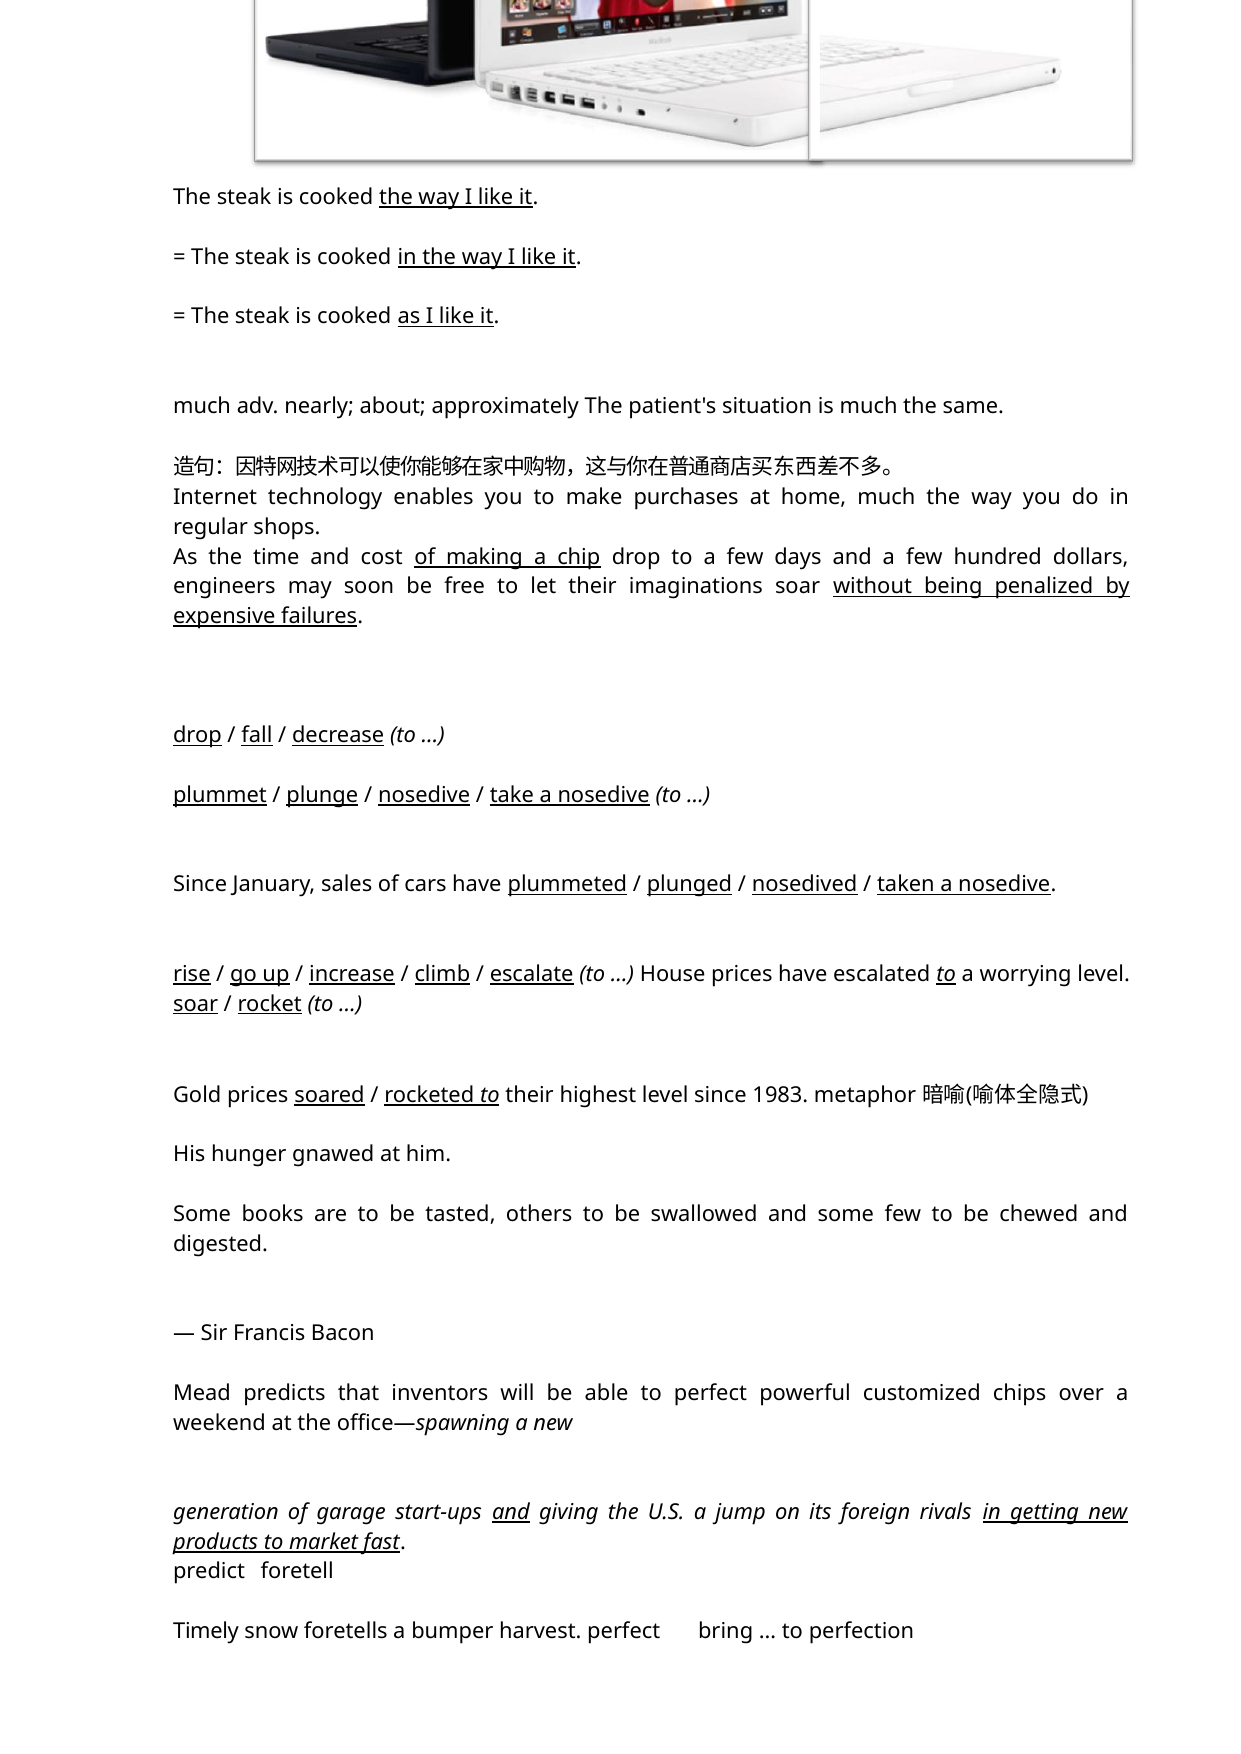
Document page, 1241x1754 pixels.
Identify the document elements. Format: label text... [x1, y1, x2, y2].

text Internet technology enables you to make purchases at home, much the way you do in regular shops. [173, 481, 1130, 541]
text Mead predicts that inventors will be able to perfect powerful customized chips over a weekend at the office—spawning a new [173, 1377, 1130, 1436]
text — Sir Francis Bacon [173, 1317, 1130, 1347]
text Some books are to be tasted, others to be swallowed and some few to be chewed and digested. [173, 1198, 1130, 1258]
text His hunger gnawed at him. [173, 1138, 1130, 1168]
text = The steak is cooked in the way I like it. [173, 241, 1130, 271]
text Gold prices soared / rocketed to their highest level since 1983. metaphor 暗喻(喻体全隐式) [173, 1077, 1130, 1109]
text predict foretell [173, 1556, 1130, 1585]
text 造句：因特网技术可以使你能够在家中购物，这与你在普通商店买东西差不多。 [173, 449, 1130, 481]
text = The steak is cooked as I like it. [173, 300, 1130, 330]
text Since January, sales of cars have plummeted / plunged / nosedived / taken a nosedive. [173, 868, 1130, 898]
text much adv. nearly; about; approximately The patient's situation is much the same. [173, 390, 1130, 419]
text Timely snow foretells a bumper harvest. perfect bring … to perfection [173, 1615, 1130, 1645]
picture [248, 0, 1142, 172]
text The steak is cooked the way I like it. [173, 181, 1130, 211]
text plummet / plunge / nosedive / take a nosedive (to …) [173, 779, 1130, 809]
text rise / go up / increase / climb / escalate (to …) House prices have escalated to a worrying level. soar / rocket (to …) [173, 958, 1130, 1017]
text As the time and cost of making a chip drop to a few days and a few hundred dollars, engineers may soon be free to let their imaginations soar without being penalized by expensive failures. [173, 541, 1130, 630]
text generation of garage start-ups and giving the U.S. a jump on its foreign rivals in getting new products to market fast. [173, 1496, 1130, 1556]
text drop / fall / decrease (to …) [173, 719, 1130, 749]
